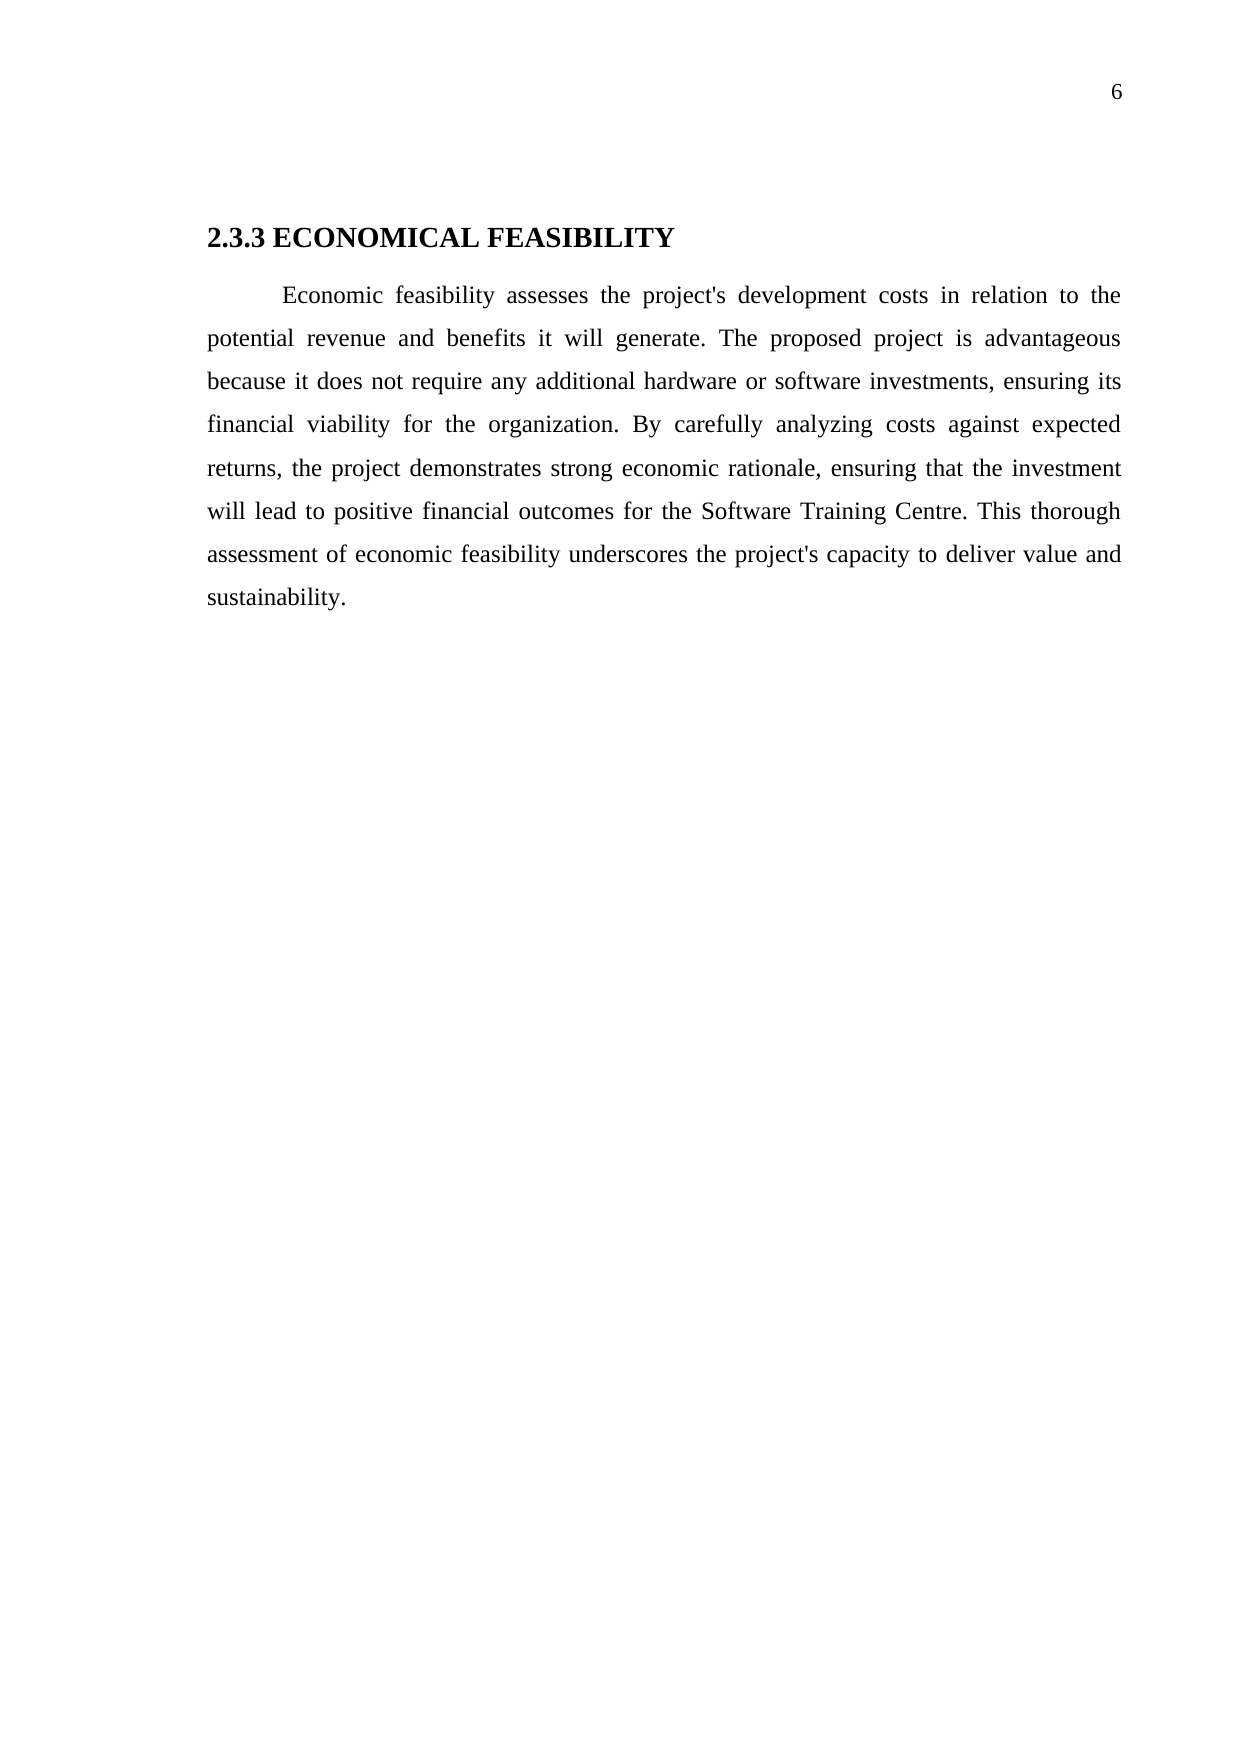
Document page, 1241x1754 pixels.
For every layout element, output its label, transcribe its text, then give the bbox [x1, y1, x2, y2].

text 2.3.3 ECONOMICAL FEASIBILITY [207, 220, 1122, 254]
text Economic feasibility assesses the project's development costs in relation to the potential revenue and benefits it will generate. The proposed project is advantageous because it does not require any additional hardware or software investments, ensuring its financial viability for the organization. By carefully analyzing costs against expected returns, the project demonstrates strong economic rationale, ensuring that the investment will lead to positive financial outcomes for the Software Training Centre. This thorough assessment of economic feasibility underscores the project's capacity to deliver value and sustainability. [207, 280, 1122, 611]
